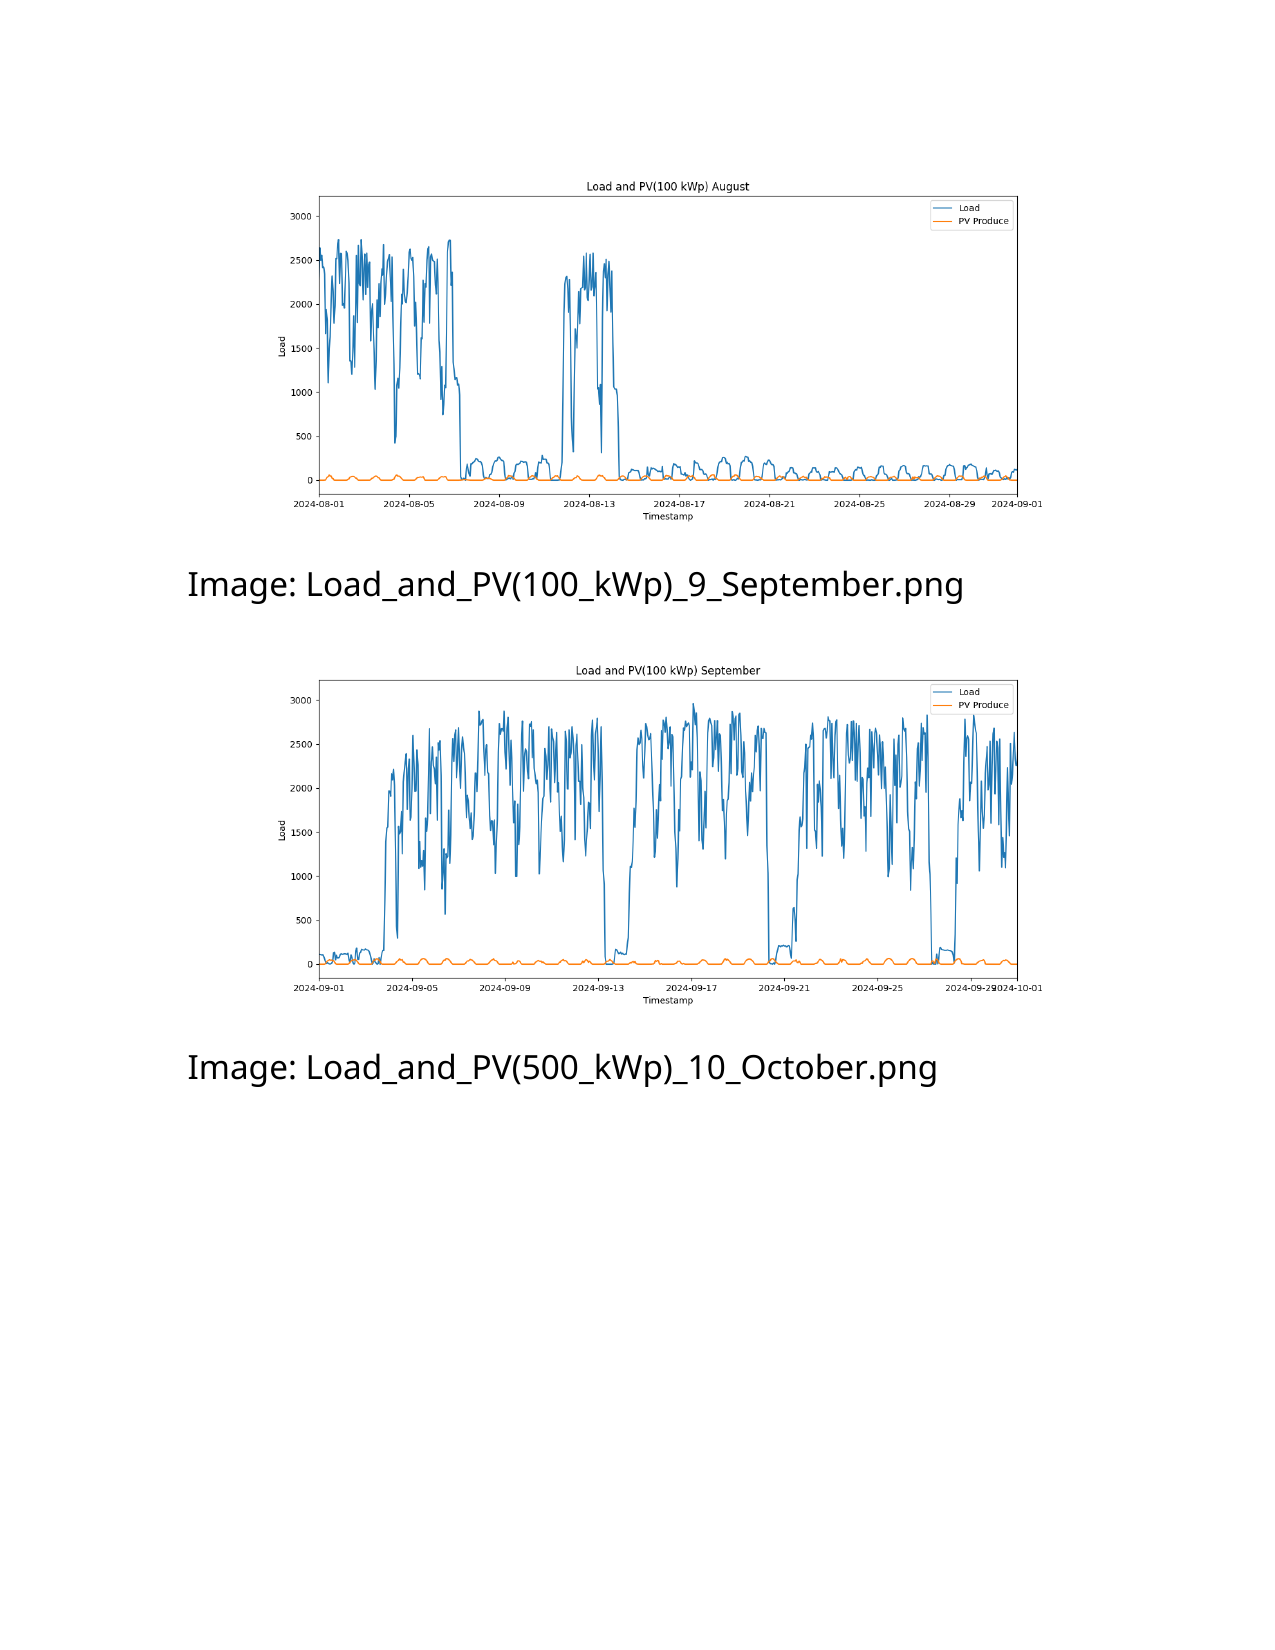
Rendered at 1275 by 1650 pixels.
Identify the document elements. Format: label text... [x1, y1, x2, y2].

text Image: Load_and_PV(500_kWp)_10_October.png [187, 1044, 1087, 1089]
picture [206, 633, 1107, 1020]
picture [206, 150, 1107, 536]
text Image: Load_and_PV(100_kWp)_9_September.png [187, 560, 1087, 606]
